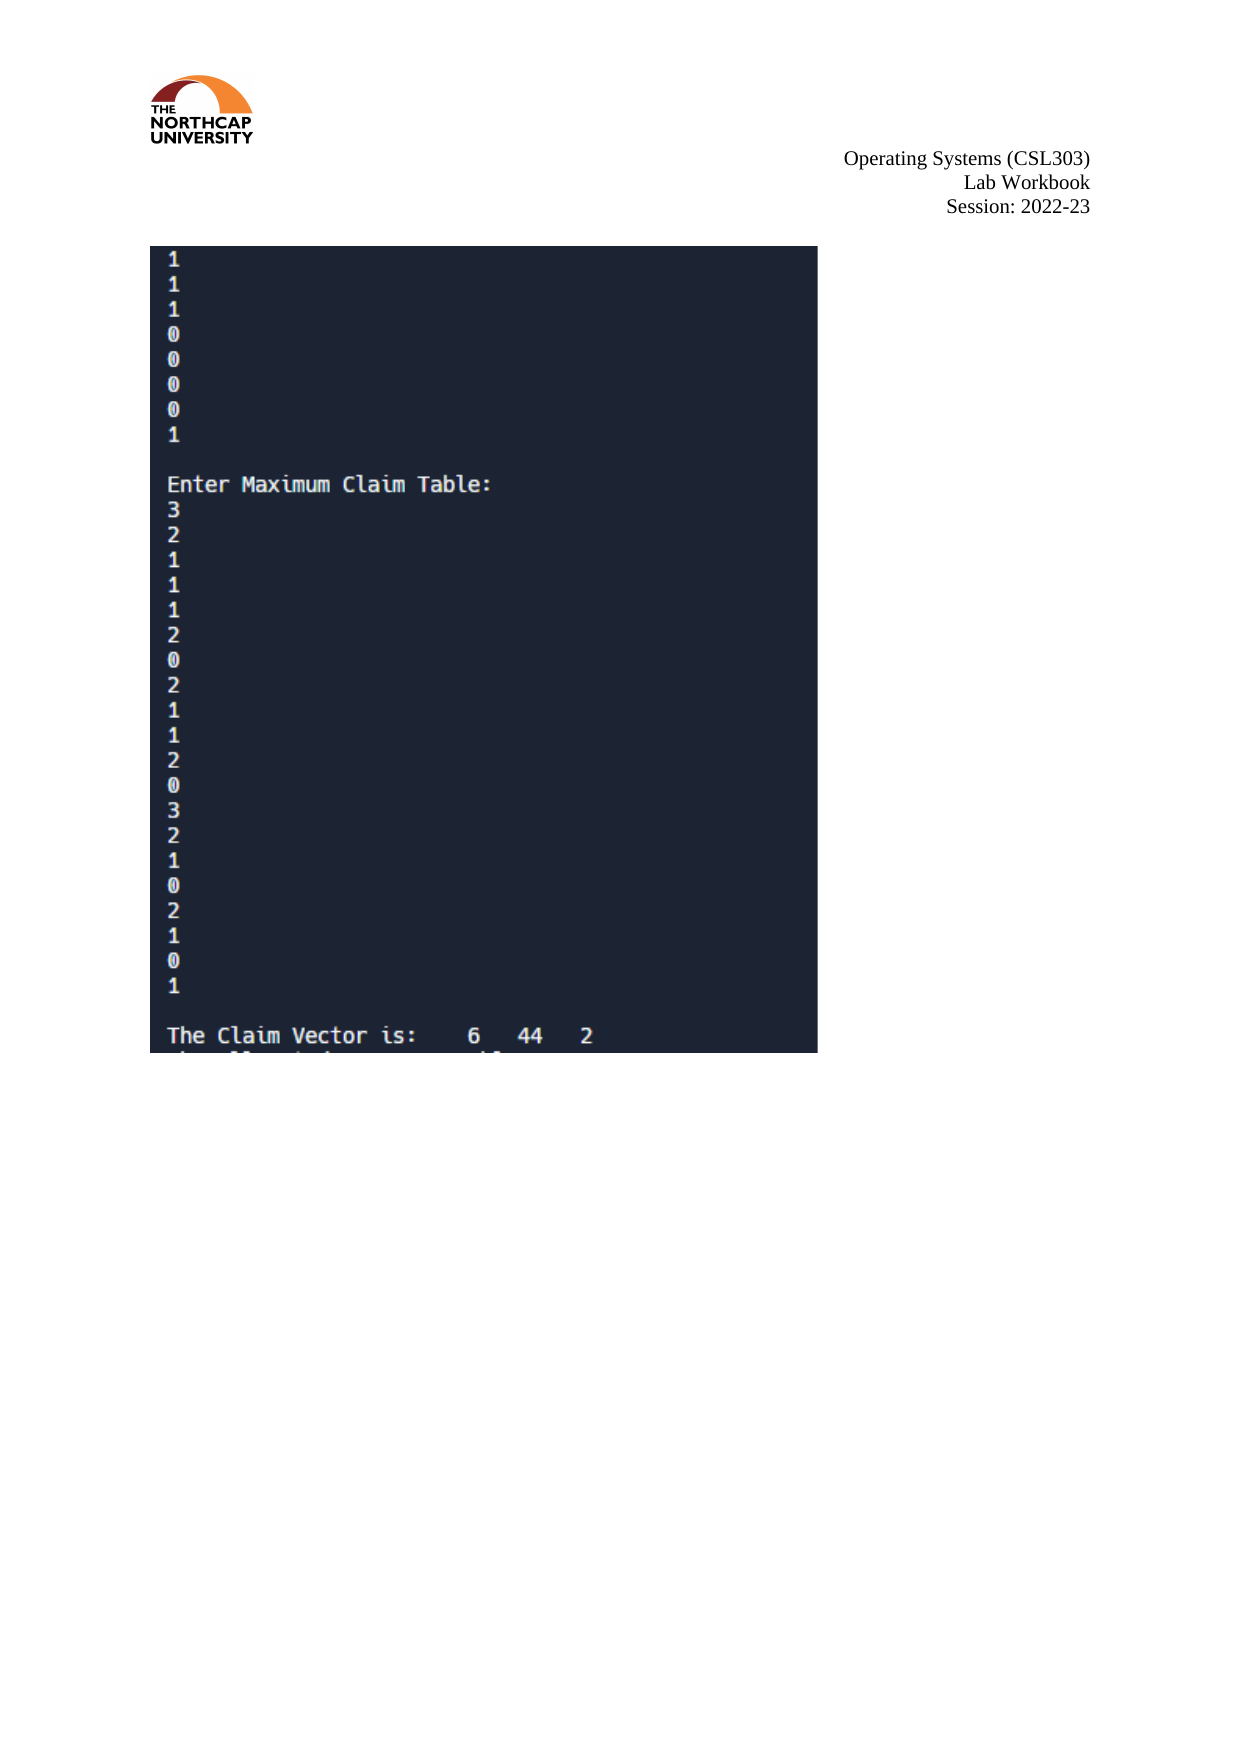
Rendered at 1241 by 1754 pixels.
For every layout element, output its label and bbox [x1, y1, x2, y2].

picture [150, 246, 818, 1053]
picture [150, 73, 254, 146]
